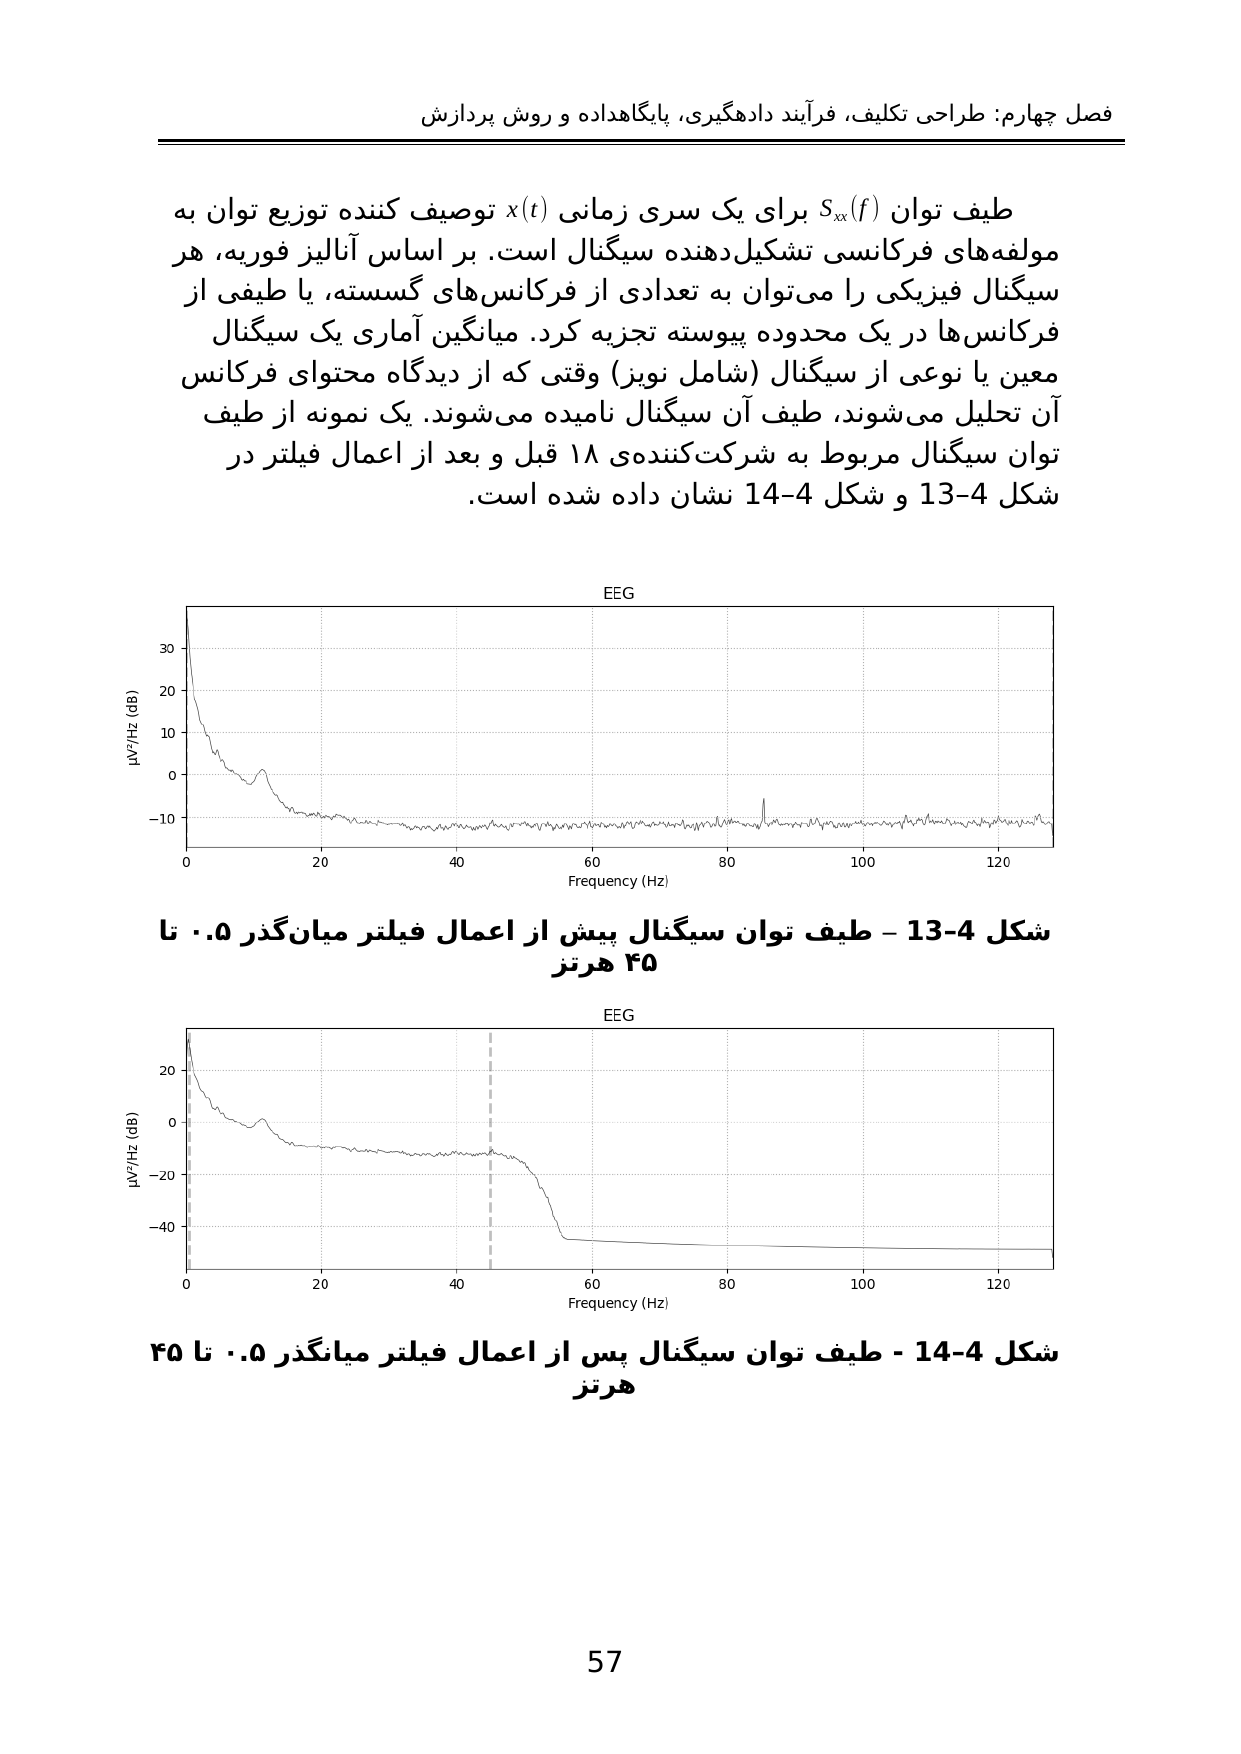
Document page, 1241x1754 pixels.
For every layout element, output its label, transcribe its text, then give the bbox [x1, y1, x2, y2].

picture [115, 999, 1060, 1319]
picture [115, 577, 1060, 897]
